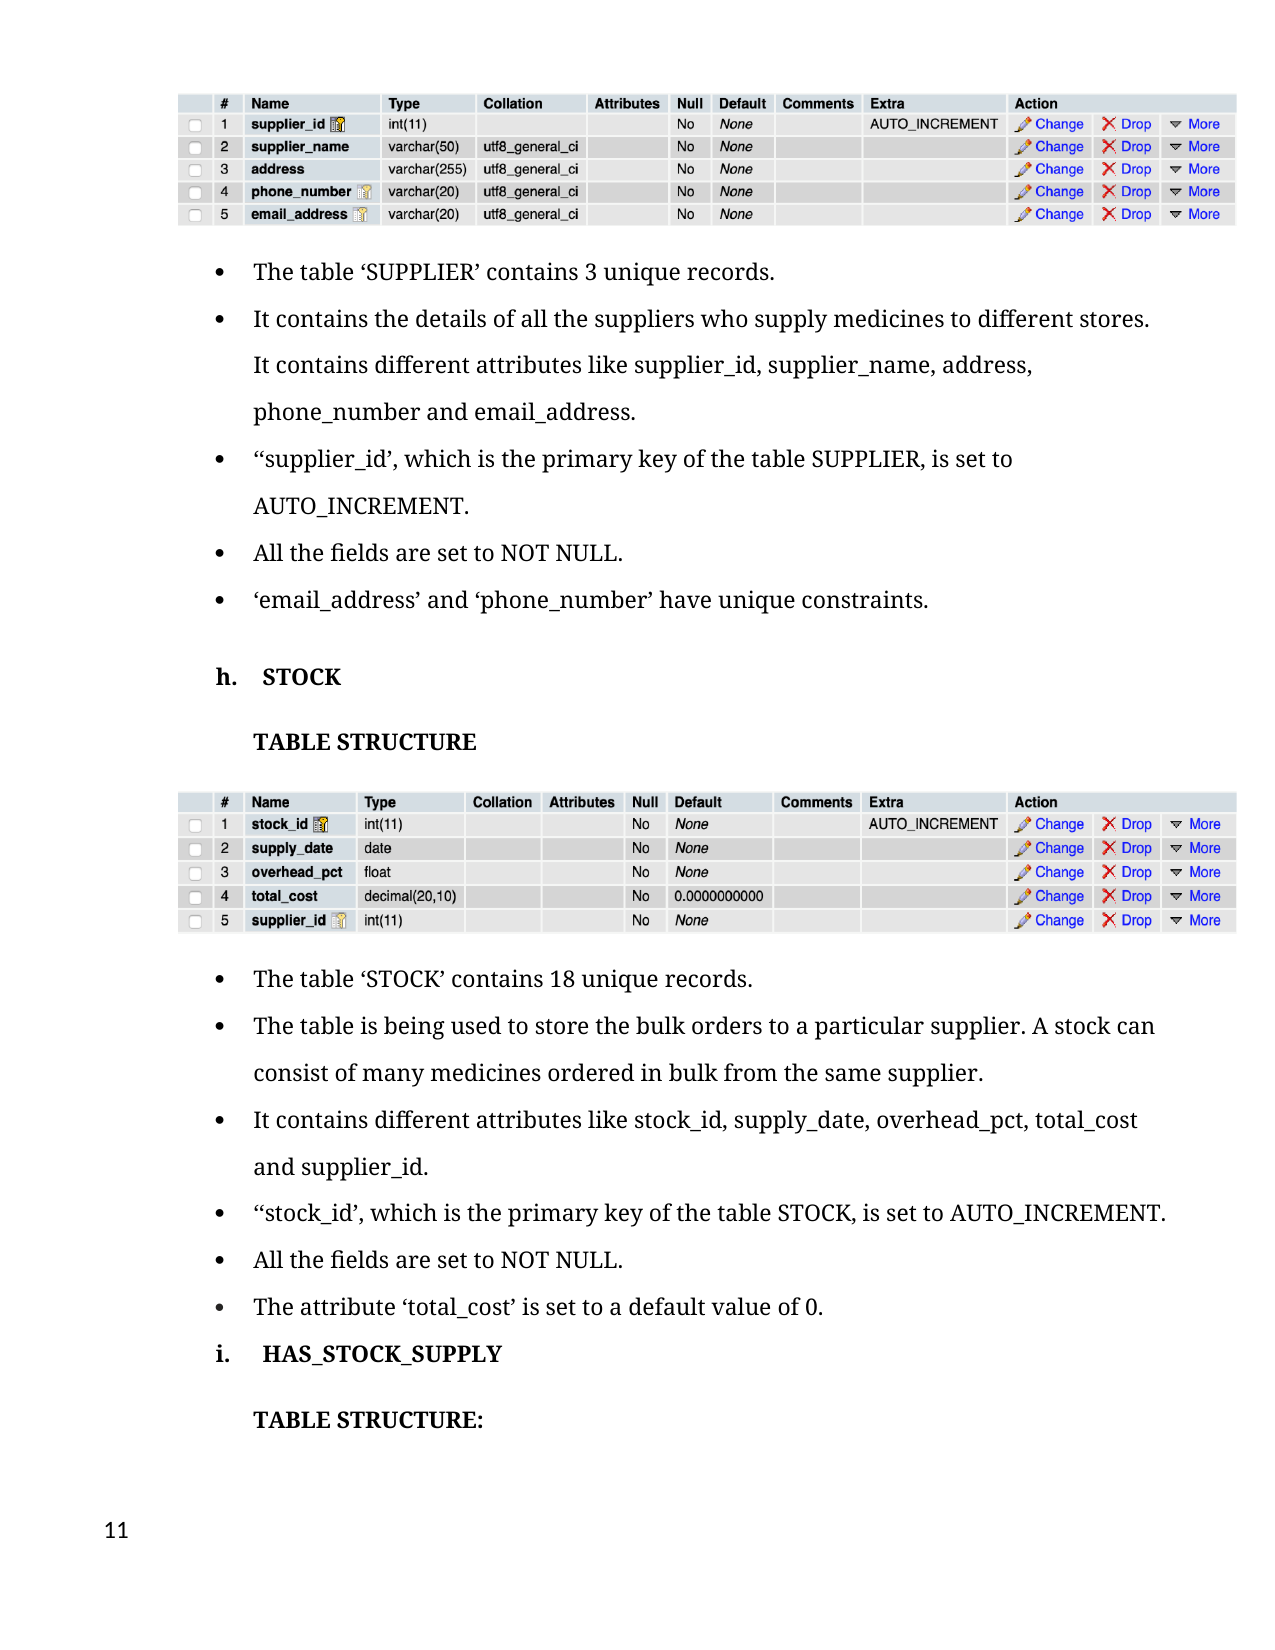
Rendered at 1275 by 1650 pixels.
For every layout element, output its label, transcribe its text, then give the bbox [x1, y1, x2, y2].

list STOCK [216, 660, 1172, 692]
list All the fields are set to NOT NULL. [216, 537, 1172, 568]
list The table ‘STOCK’ contains 18 unique records. [216, 963, 1172, 994]
list ‘‘supplier_id’, which is the primary key of the table SUPPLIER, is set to AUTO_INCREMENT. [216, 443, 1172, 521]
list ‘‘stock_id’, which is the primary key of the table STOCK, is set to AUTO_INCREMENT. [216, 1197, 1172, 1229]
picture [178, 791, 1237, 934]
list It contains the details of all the suppliers who supply medicines to different stores. It contains different attributes like supplier_id, supplier_name, address, phone_number and email_address. [216, 302, 1172, 427]
list The attribute ‘total_cost’ is set to a default value of 0. [216, 1291, 1172, 1322]
list ‘email_address’ and ‘phone_number’ have unique constraints. [216, 584, 1172, 615]
list It contains different attributes like stock_id, supply_date, overhead_pct, total_cost and supplier_id. [216, 1104, 1172, 1182]
list The table is being used to store the bulk orders to a particular supplier. A stock can consist of many medicines ordered in bulk from the same supplier. [216, 1010, 1172, 1088]
list HAS_STOCK_SUPPLY [216, 1338, 1172, 1369]
list The table ‘SUPPLIER’ contains 3 unique records. [216, 256, 1172, 287]
list TABLE STRUCTURE [253, 726, 1172, 757]
list TABLE STRUCTURE: [253, 1404, 1172, 1435]
picture [178, 93, 1237, 226]
list All the fields are set to NOT NULL. [216, 1244, 1172, 1276]
